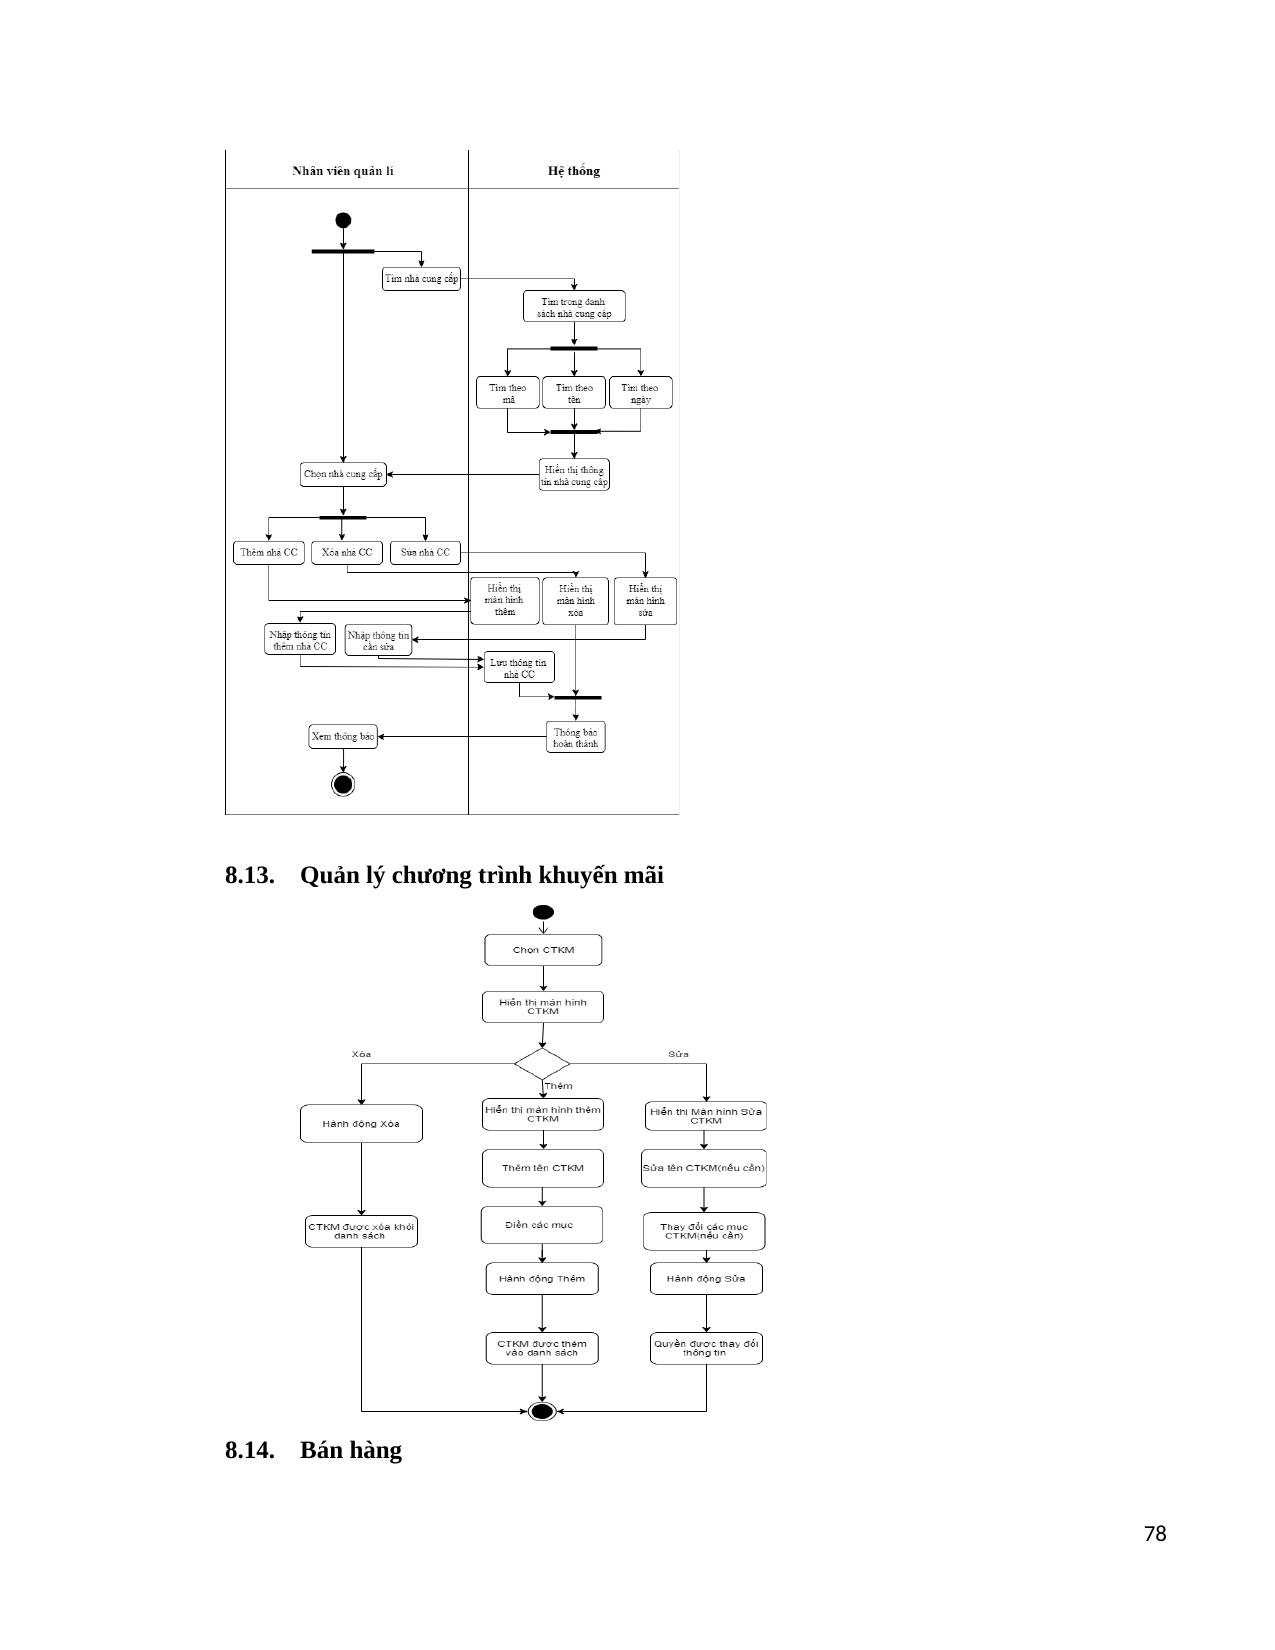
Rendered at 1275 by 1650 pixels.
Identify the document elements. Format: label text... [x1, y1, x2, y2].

picture [300, 903, 767, 1421]
list Quản lý chương trình khuyến mãi [225, 860, 1167, 889]
picture [225, 150, 680, 815]
list Bán hàng [225, 1435, 1167, 1464]
